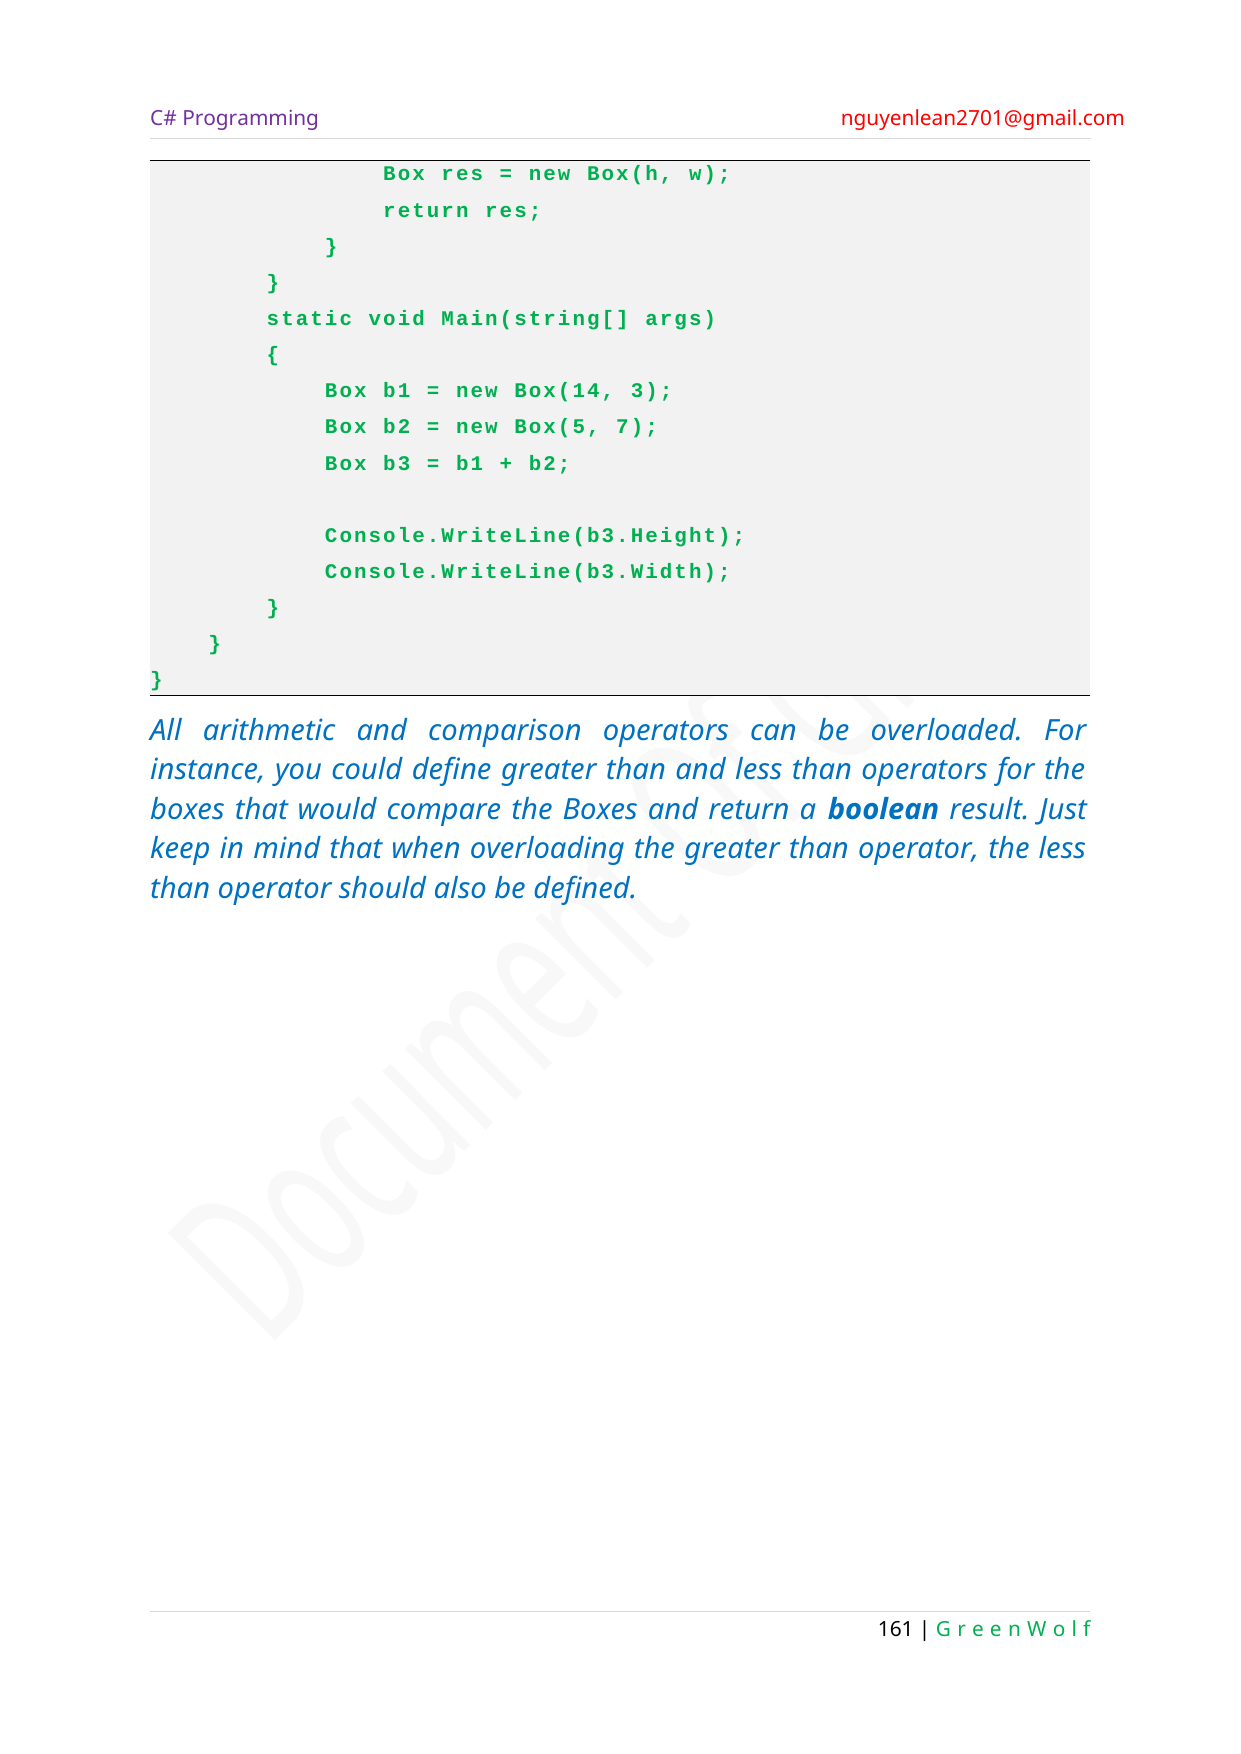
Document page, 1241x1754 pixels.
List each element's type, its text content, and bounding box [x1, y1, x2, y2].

text Box res = new Box(h, w); [150, 161, 1090, 187]
text return res; [150, 196, 1090, 223]
text } [150, 269, 1090, 296]
text Console.WriteLine(b3.Height); [150, 522, 1090, 548]
text } [150, 594, 1090, 621]
text { [150, 341, 1090, 368]
text } [150, 233, 1090, 259]
text Box b2 = new Box(5, 7); [150, 413, 1090, 440]
text All arithmetic and comparison operators can be overloaded. For instance, you could define greater than and less than operators for the boxes that would compare the Boxes and return a boolean result. Just keep in mind that when overloading the greater than operator, the less than operator should also be defined. [150, 709, 1090, 907]
text Console.WriteLine(b3.Width); [150, 558, 1090, 585]
text Box b3 = b1 + b2; [150, 449, 1090, 476]
text static void Main(string[] args) [150, 305, 1090, 332]
text Box b1 = new Box(14, 3); [150, 377, 1090, 404]
text } [150, 630, 1090, 657]
text } [150, 666, 1090, 695]
